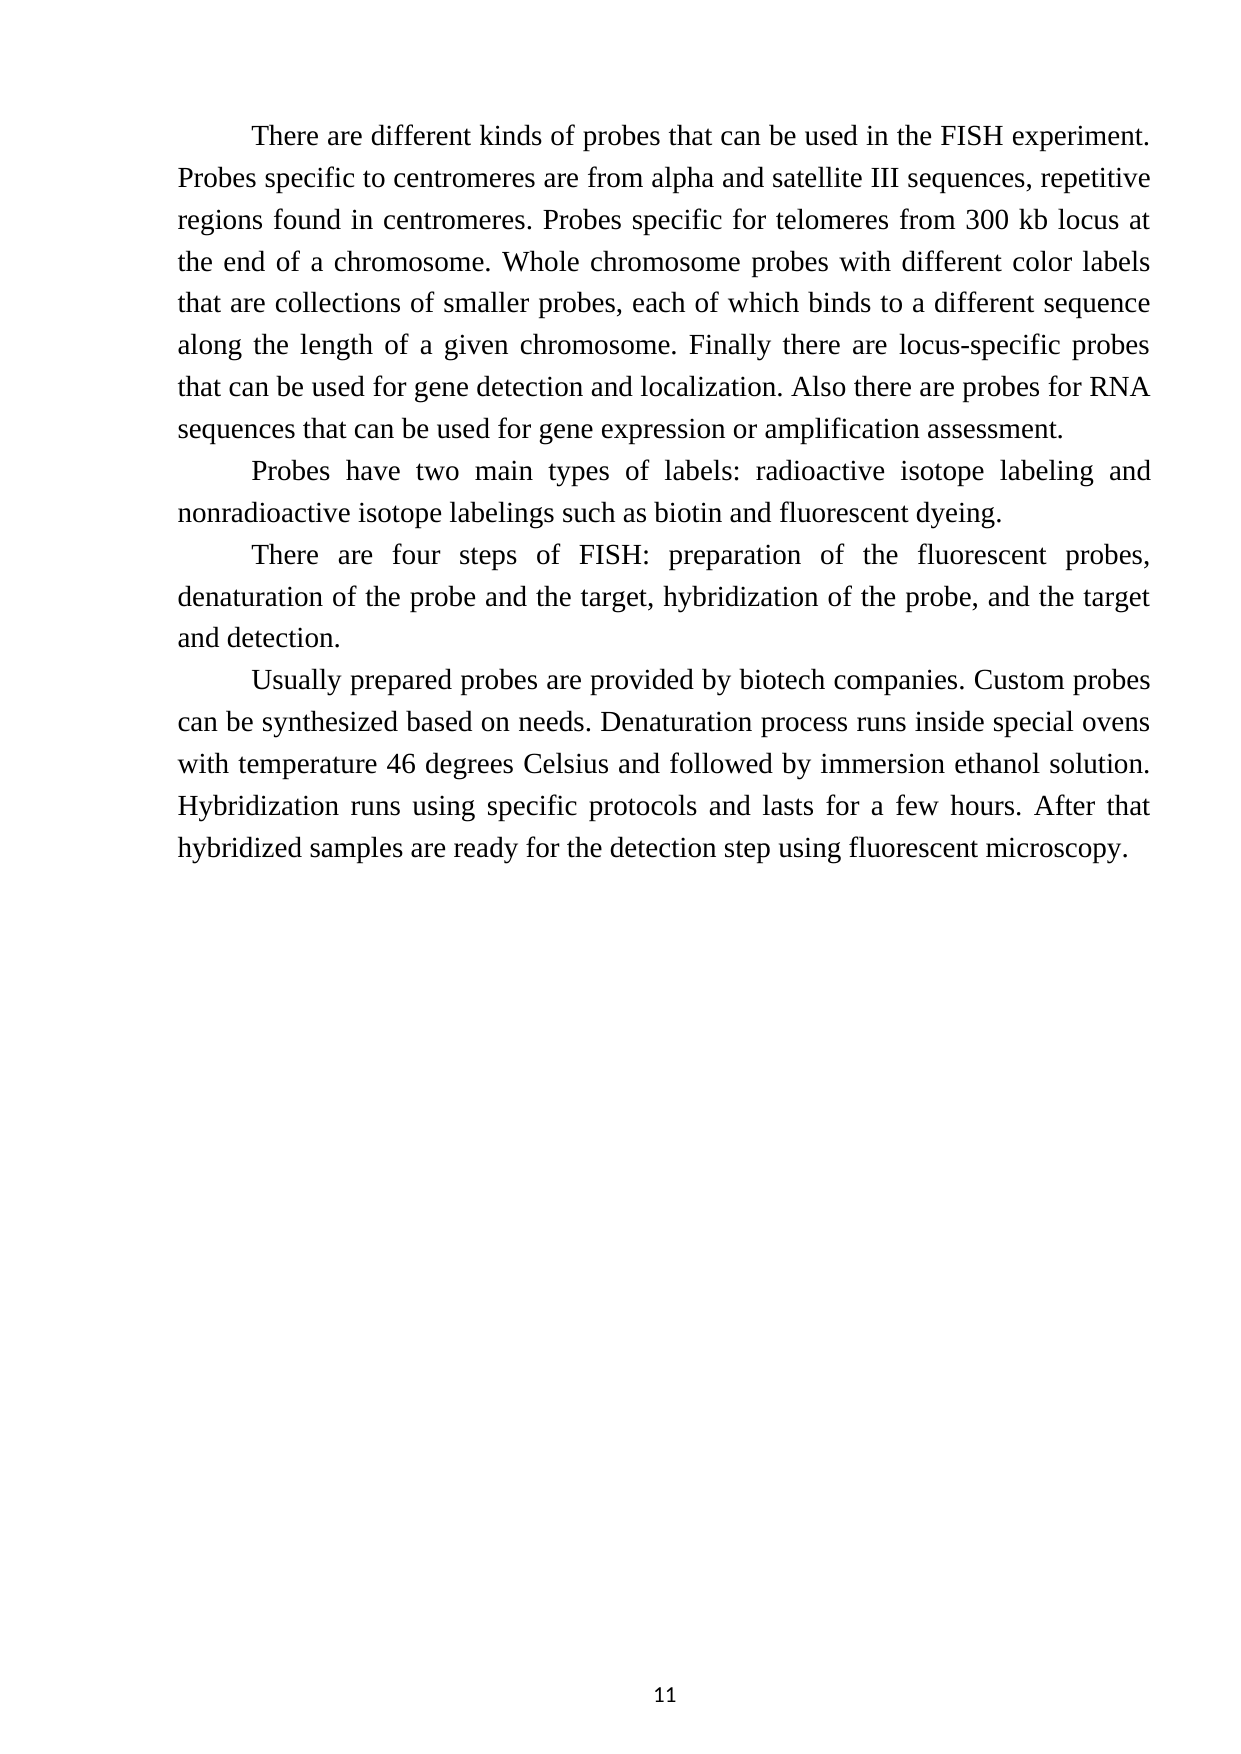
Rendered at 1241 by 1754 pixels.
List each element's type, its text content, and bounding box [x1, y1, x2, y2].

text There are four steps of FISH: preparation of the fluorescent probes, denaturation of the probe and the target, hybridization of the probe, and the target and detection. [177, 537, 1152, 654]
text There are different kinds of probes that can be used in the FISH experiment. Probes specific to centromeres are from alpha and satellite III sequences, repetitive regions found in centromeres. Probes specific for telomeres from 300 kb locus at the end of a chromosome. Whole chromosome probes with different color labels that are collections of smaller probes, each of which binds to a different sequence along the length of a given chromosome. Finally there are locus-specific probes that can be used for gene detection and localization. Also there are probes for RNA sequences that can be used for gene expression or amplification assessment. [177, 118, 1152, 445]
text Usually prepared probes are provided by biotech companies. Custom probes can be synthesized based on needs. Denaturation process runs inside special ovens with temperature 46 degrees Celsius and followed by immersion ethanol solution. Hybridization runs using specific protocols and lasts for a few hours. After that hybridized samples are ready for the detection step using fluorescent microscopy. [177, 662, 1152, 863]
text Probes have two main types of labels: radioactive isotope labeling and nonradioactive isotope labelings such as biotin and fluorescent dyeing. [177, 453, 1152, 528]
